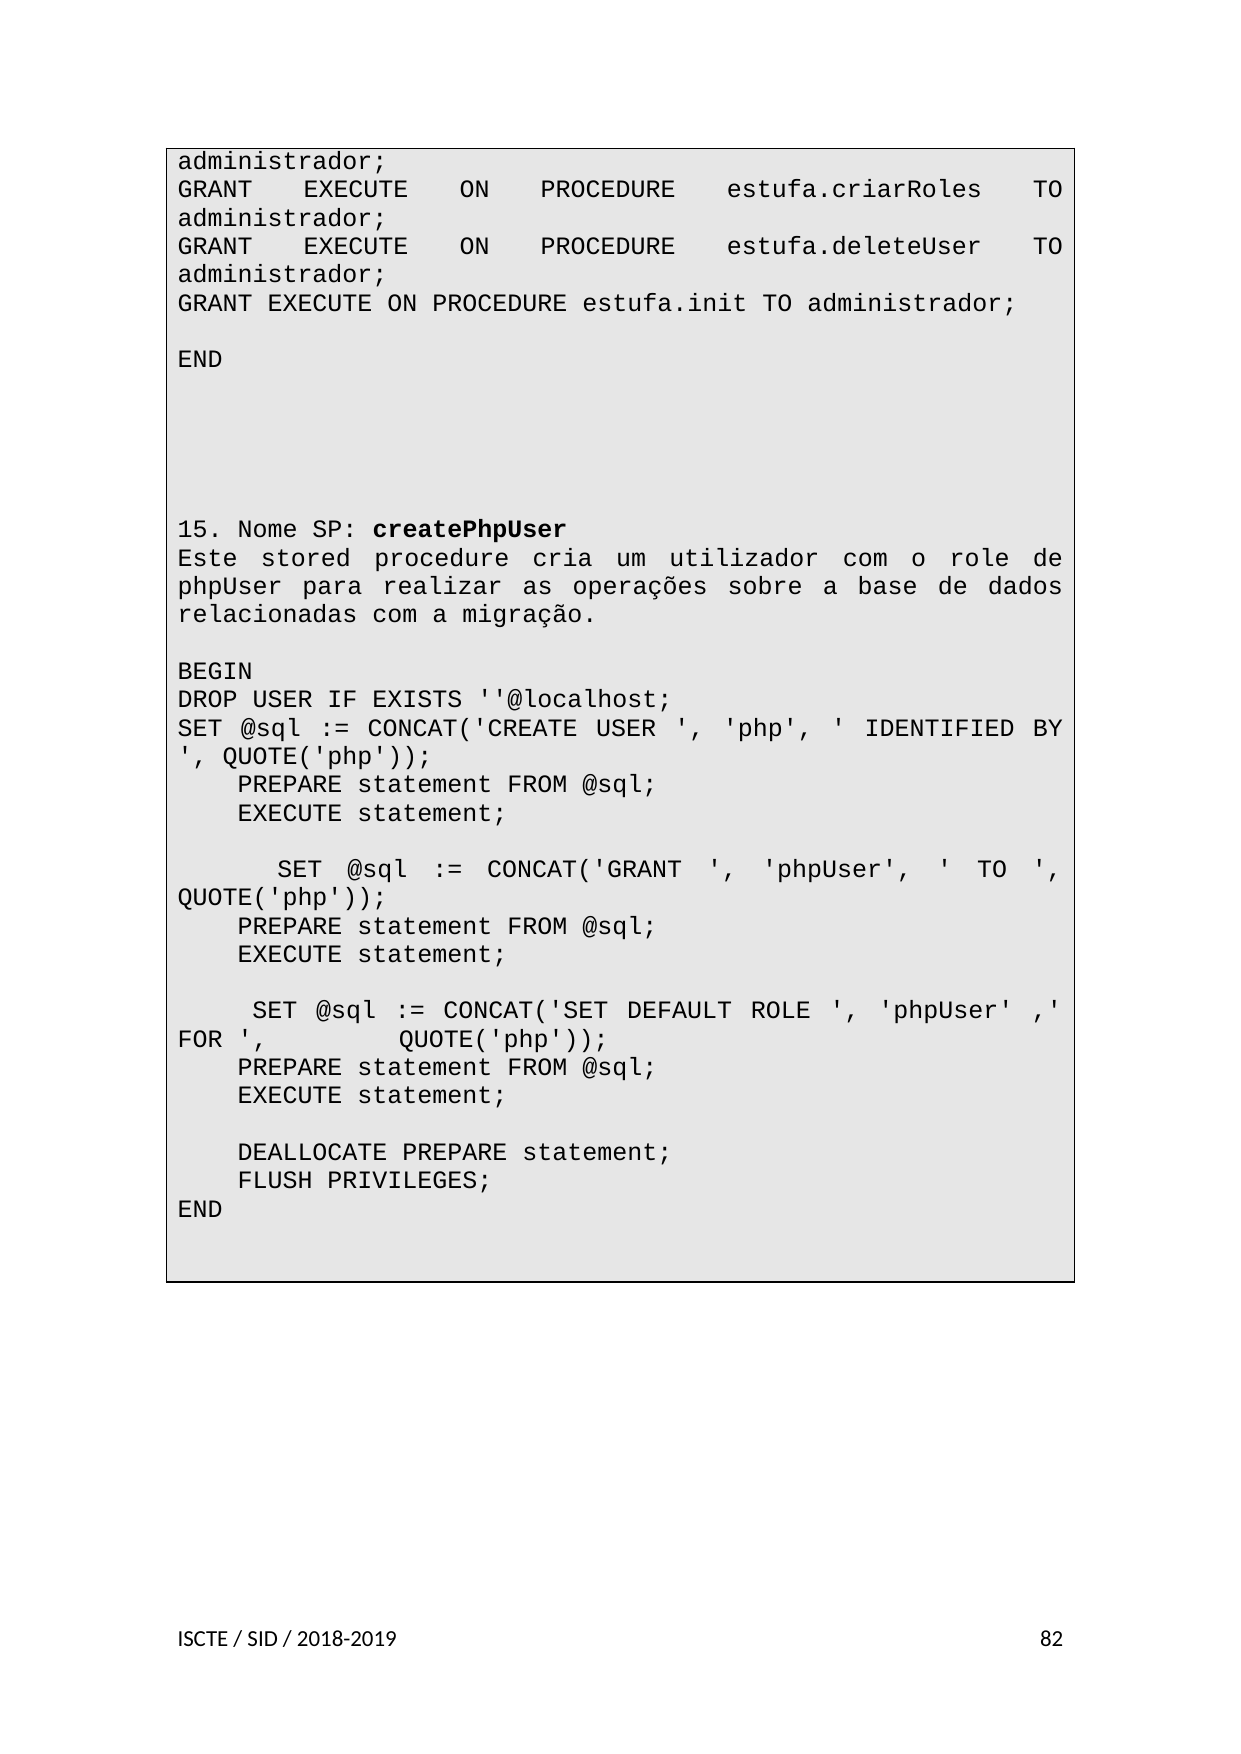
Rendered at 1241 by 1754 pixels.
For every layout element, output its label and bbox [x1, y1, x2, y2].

table_header [167, 149, 1074, 1281]
